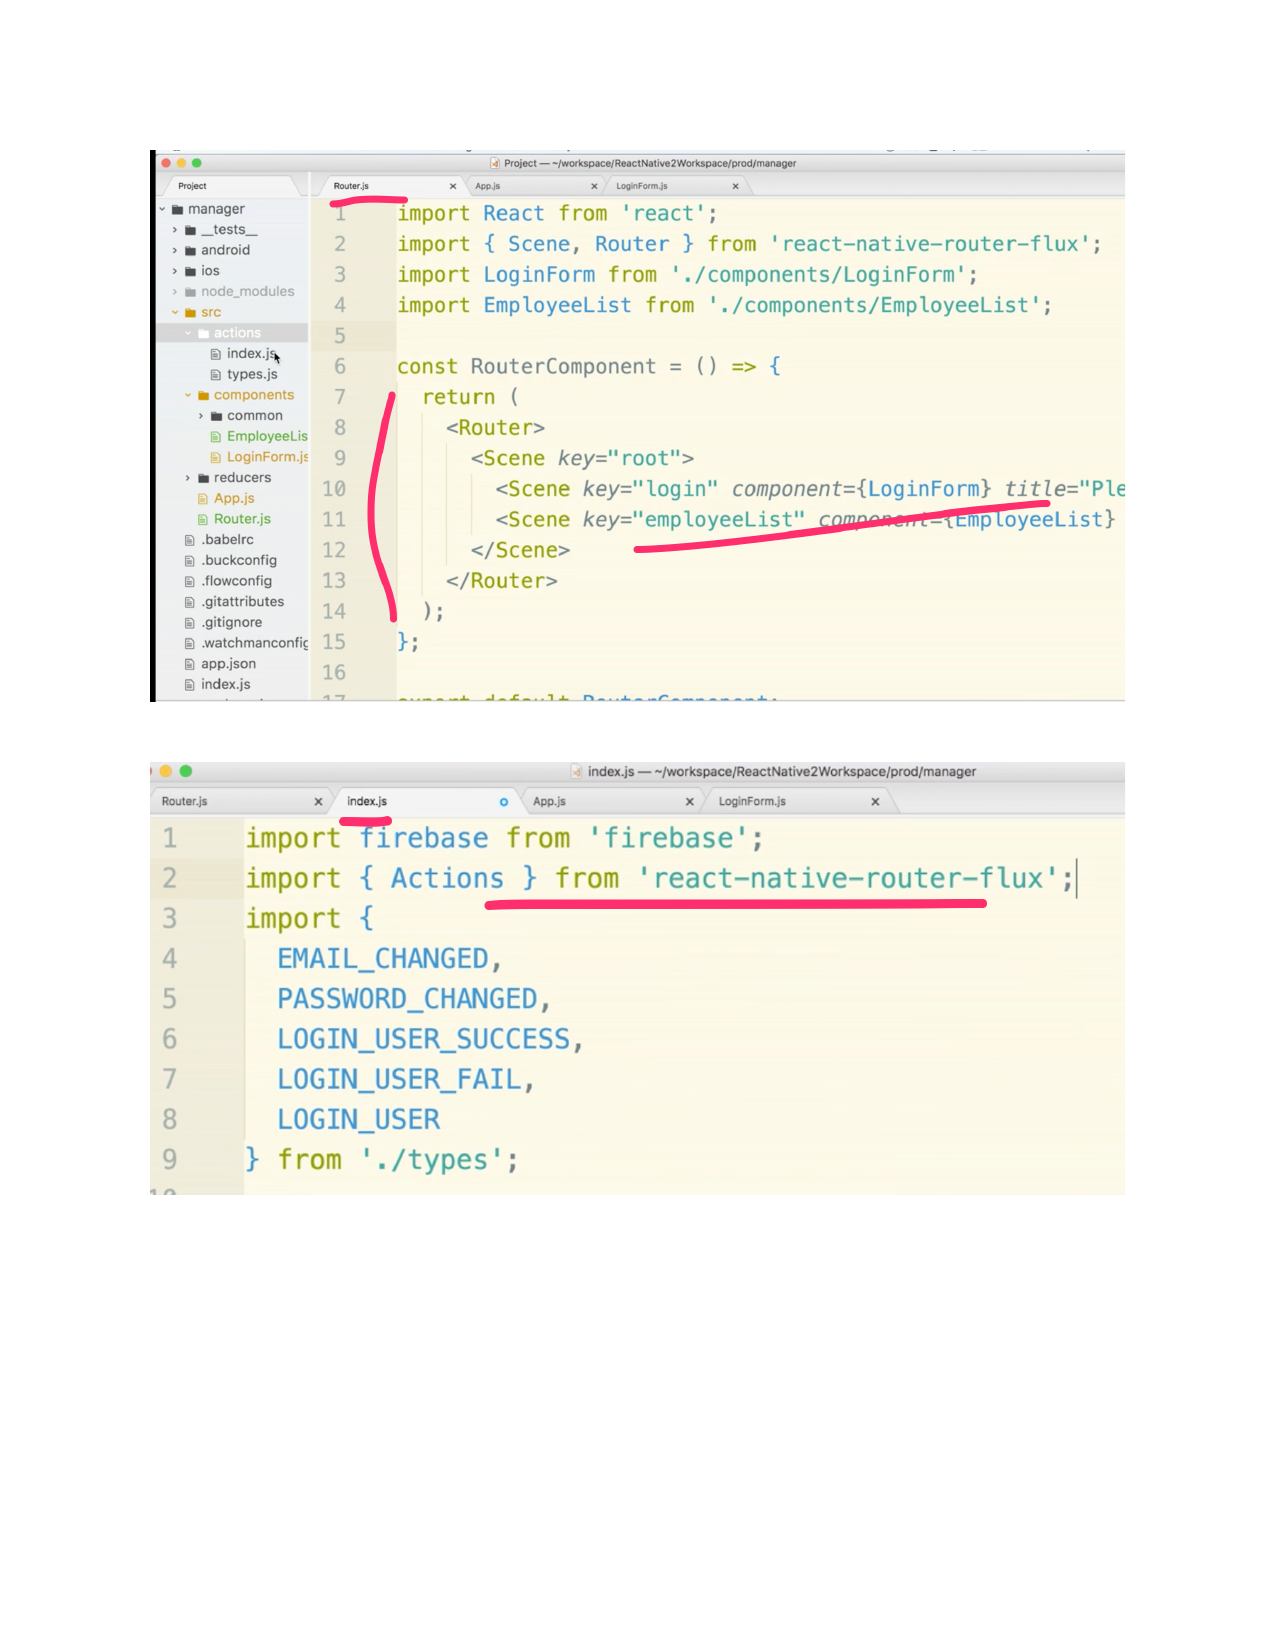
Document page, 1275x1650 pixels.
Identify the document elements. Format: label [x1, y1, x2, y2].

picture [150, 762, 1125, 1195]
picture [150, 150, 1125, 702]
